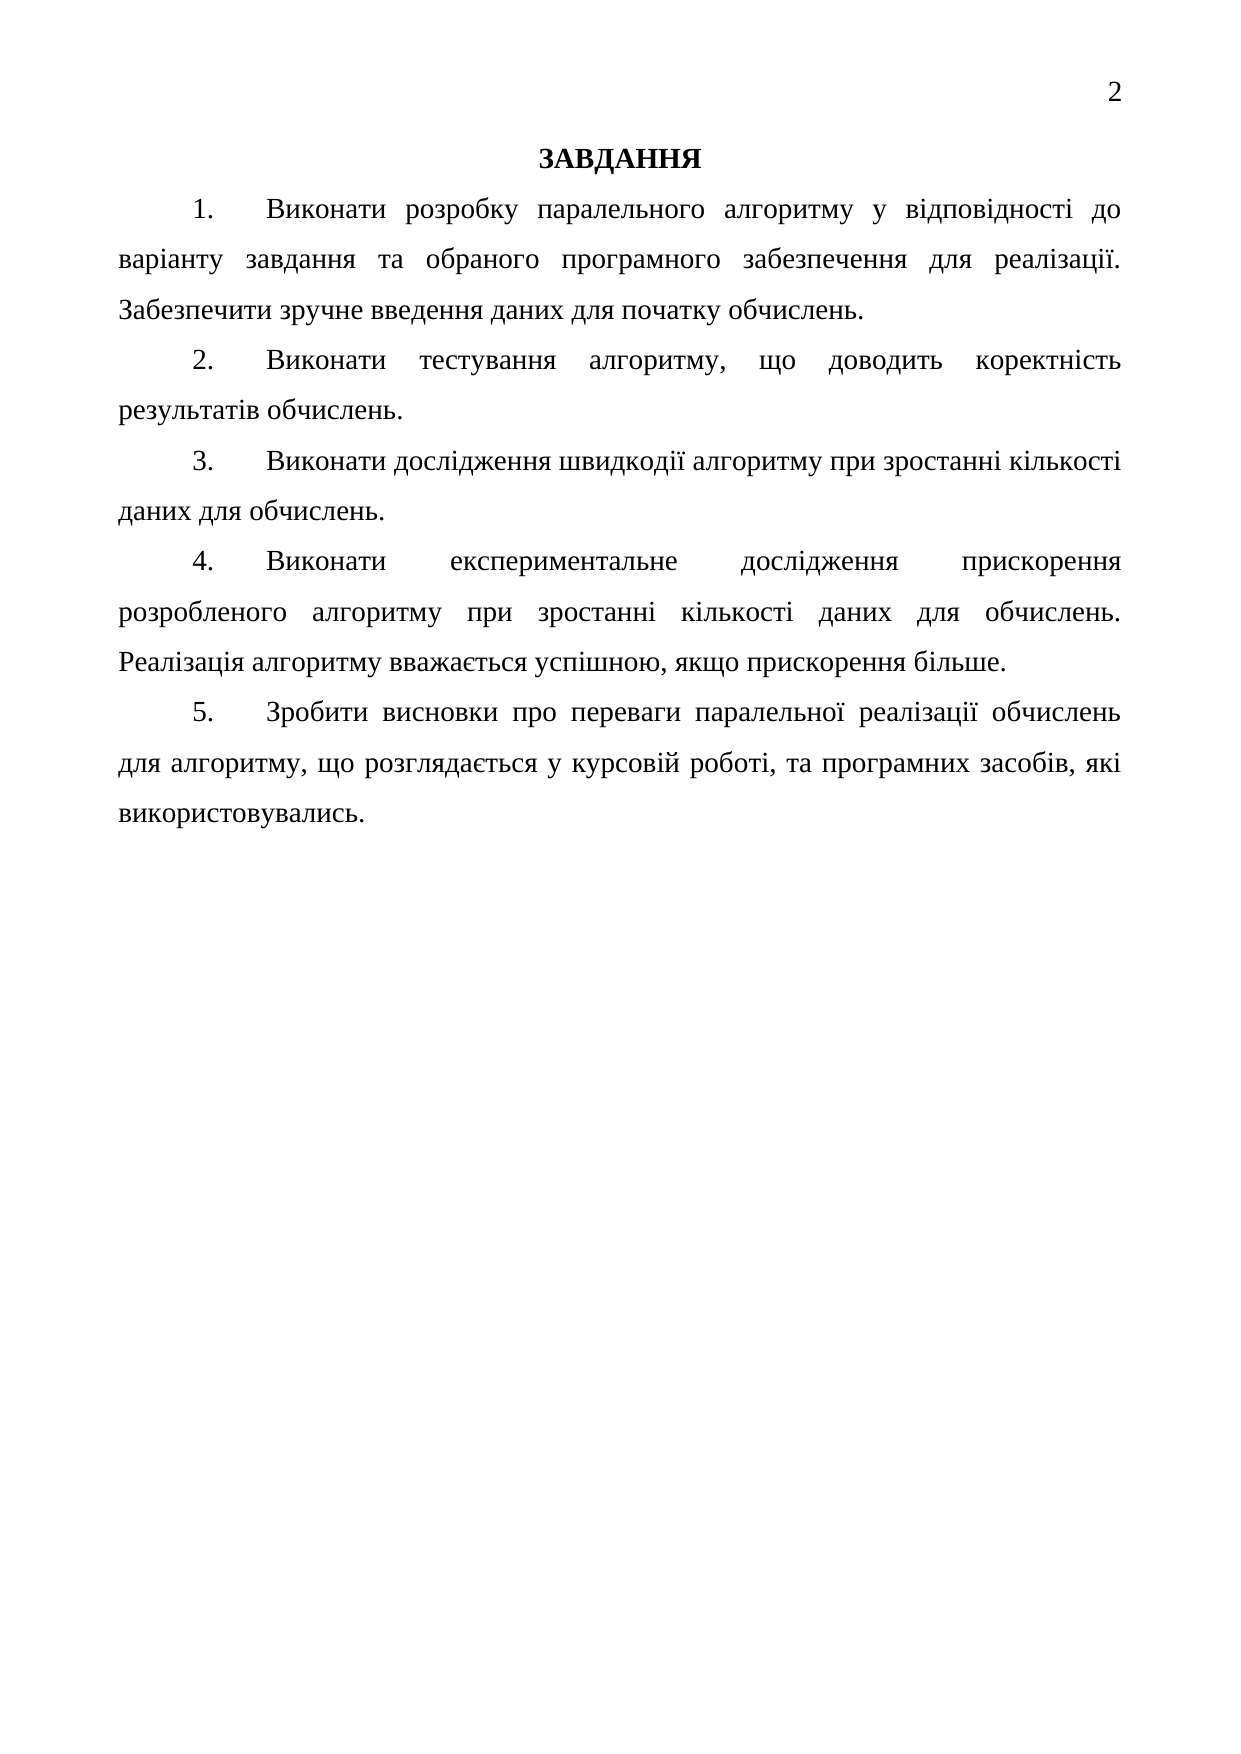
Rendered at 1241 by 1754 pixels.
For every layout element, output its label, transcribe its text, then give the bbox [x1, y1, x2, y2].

list Виконати розробку паралельного алгоритму у відповідності до варіанту завдання та обраного програмного забезпечення для реалізації. Забезпечити зручне введення даних для початку обчислень. [118, 191, 1122, 325]
list Виконати тестування алгоритму, що доводить коректність результатів обчислень. [118, 342, 1122, 426]
text ЗАВДАННЯ [118, 141, 1122, 174]
list Виконати експериментальне дослідження прискорення розробленого алгоритму при зростанні кількості даних для обчислень. Реалізація алгоритму вважається успішною, якщо прискорення більше. [118, 543, 1122, 678]
list Виконати дослідження швидкодії алгоритму при зростанні кількості даних для обчислень. [118, 443, 1122, 527]
list Зробити висновки про переваги паралельної реалізації обчислень для алгоритму, що розглядається у курсовій роботі, та програмних засобів, які використовувались. [118, 694, 1122, 828]
